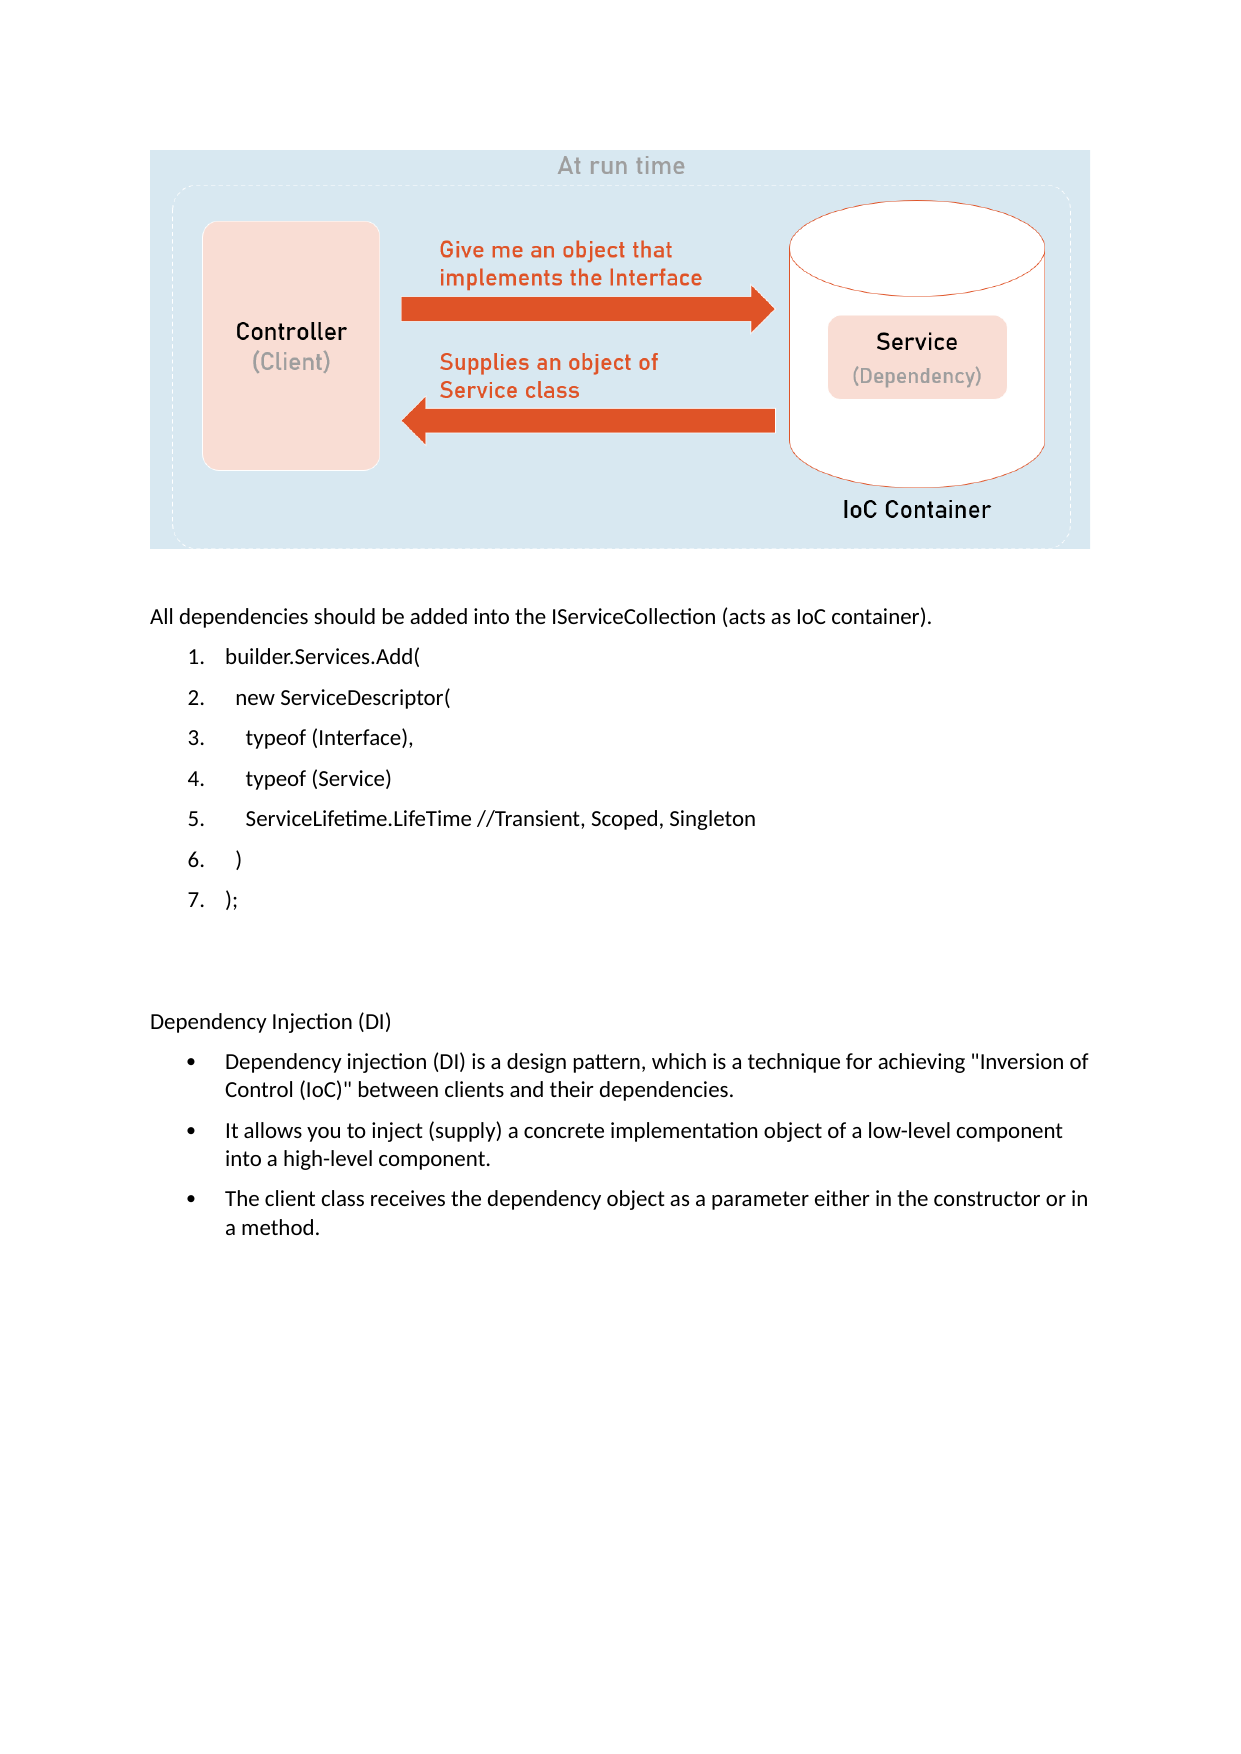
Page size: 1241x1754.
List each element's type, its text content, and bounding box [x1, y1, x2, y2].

picture [150, 150, 1091, 549]
list ); [187, 885, 1090, 913]
list builder.Services.Add( [187, 642, 1090, 670]
list typeof (Interface), [187, 723, 1090, 751]
list ) [187, 845, 1090, 873]
list It allows you to inject (supply) a concrete implementation object of a low-level component into a high-level component. [187, 1116, 1090, 1172]
list typeof (Service) [187, 764, 1090, 792]
list ServiceLifetime.LifeTime //Transient, Scoped, Singleton [187, 804, 1090, 832]
text Dependency Injection (DI) [150, 1007, 1090, 1035]
list Dependency injection (DI) is a design pattern, which is a technique for achieving "Inversion of Control (IoC)" between clients and their dependencies. [187, 1047, 1090, 1103]
list The client class receives the dependency object as a parameter either in the constructor or in a method. [187, 1184, 1090, 1241]
list new ServiceDescriptor( [187, 683, 1090, 711]
text All dependencies should be added into the IServiceCollection (acts as IoC container). [150, 602, 1090, 630]
